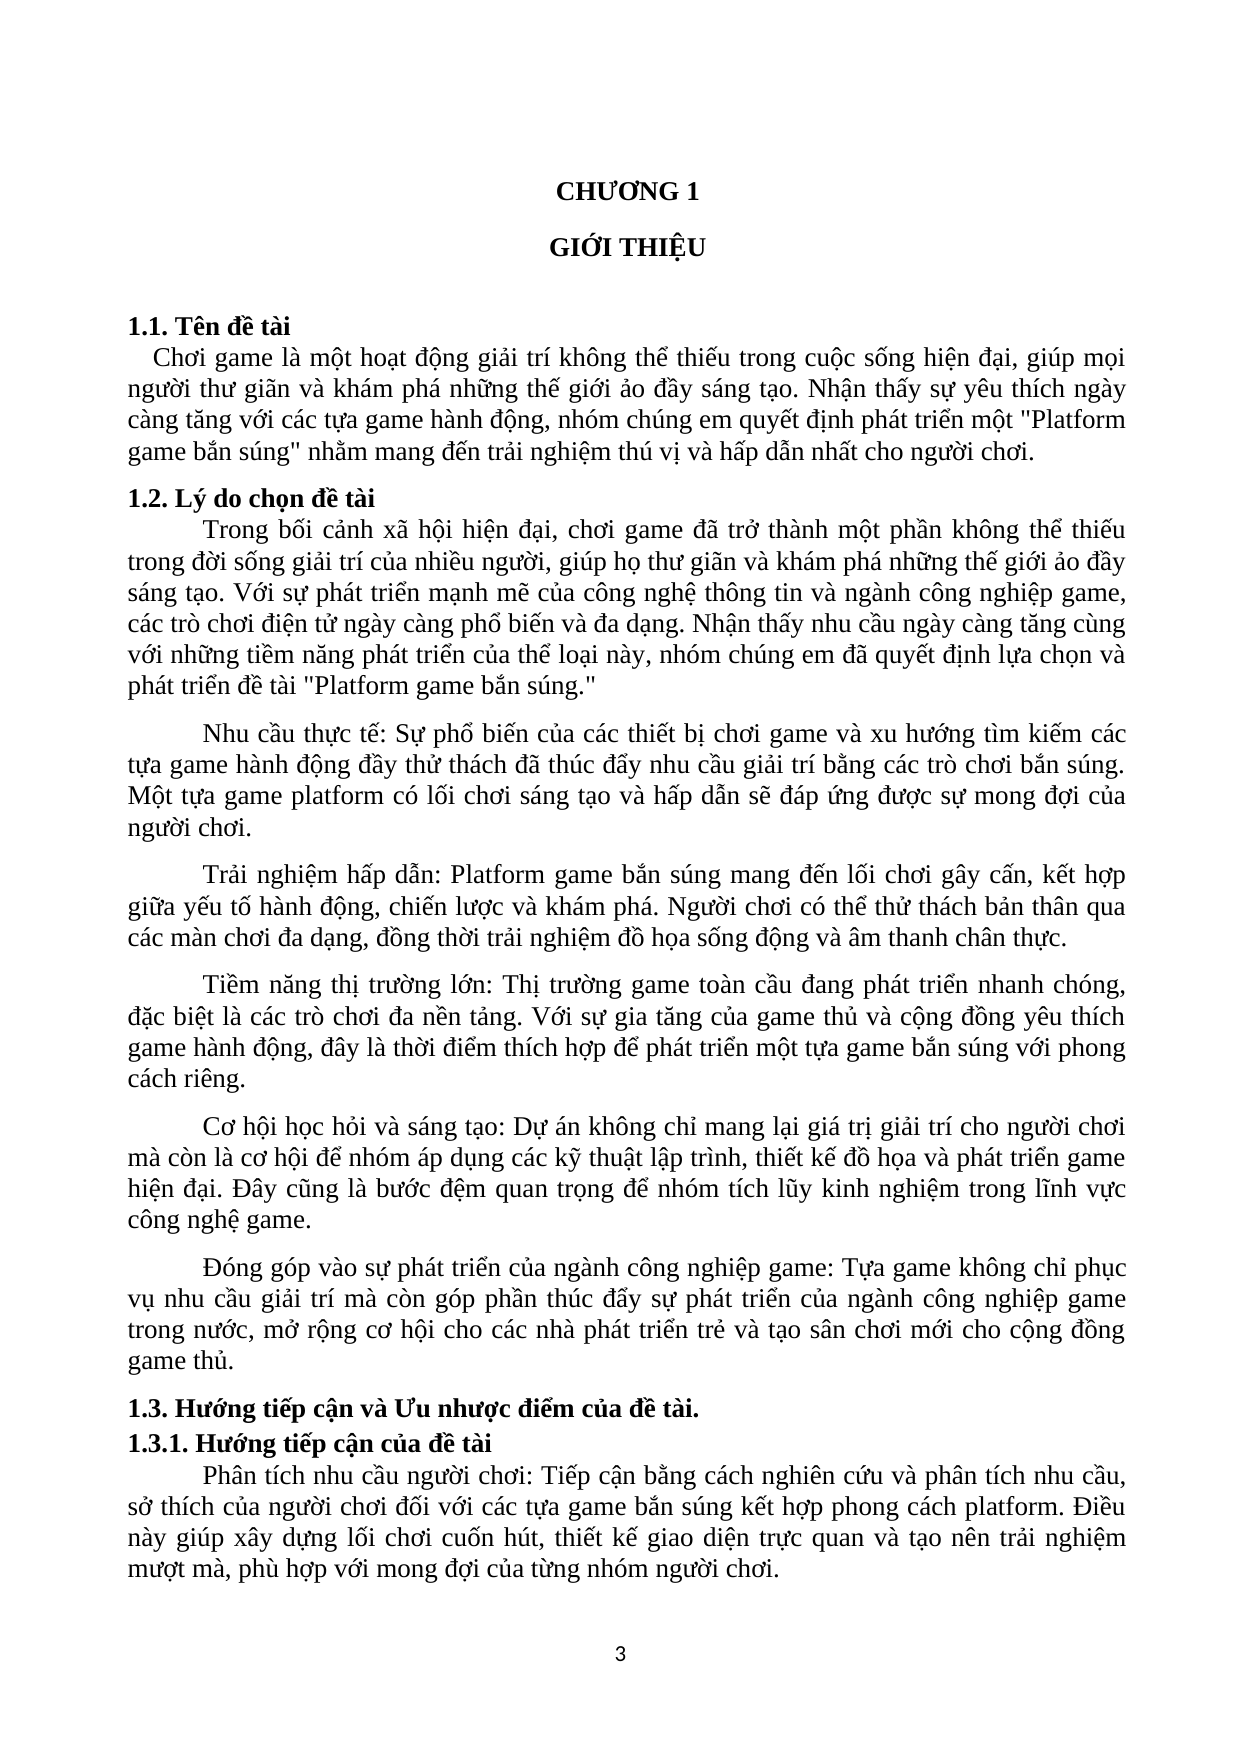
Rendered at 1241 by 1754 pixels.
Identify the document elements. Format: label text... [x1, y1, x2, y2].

text Nhu cầu thực tế: Sự phổ biến của các thiết bị chơi game và xu hướng tìm kiếm các tựa game hành động đầy thử thách đã thúc đẩy nhu cầu giải trí bằng các trò chơi bắn súng. Một tựa game platform có lối chơi sáng tạo và hấp dẫn sẽ đáp ứng được sự mong đợi của người chơi. [127, 717, 1128, 842]
subtitle CHƯƠNG 1 [127, 175, 1128, 206]
subtitle 1.2. Lý do chọn đề tài [127, 482, 1128, 514]
subtitle GIỚI THIỆU [127, 231, 1128, 262]
text Chơi game là một hoạt động giải trí không thể thiếu trong cuộc sống hiện đại, giúp mọi người thư giãn và khám phá những thế giới ảo đầy sáng tạo. Nhận thấy sự yêu thích ngày càng tăng với các tựa game hành động, nhóm chúng em quyết định phát triển một "Platform game bắn súng" nhằm mang đến trải nghiệm thú vị và hấp dẫn nhất cho người chơi. [127, 341, 1128, 466]
subtitle 1.3.1. Hướng tiếp cận của đề tài [127, 1428, 1128, 1459]
text Cơ hội học hỏi và sáng tạo: Dự án không chỉ mang lại giá trị giải trí cho người chơi mà còn là cơ hội để nhóm áp dụng các kỹ thuật lập trình, thiết kế đồ họa và phát triển game hiện đại. Đây cũng là bước đệm quan trọng để nhóm tích lũy kinh nghiệm trong lĩnh vực công nghệ game. [127, 1110, 1128, 1234]
text Đóng góp vào sự phát triển của ngành công nghiệp game: Tựa game không chỉ phục vụ nhu cầu giải trí mà còn góp phần thúc đẩy sự phát triển của ngành công nghiệp game trong nước, mở rộng cơ hội cho các nhà phát triển trẻ và tạo sân chơi mới cho cộng đồng game thủ. [127, 1251, 1128, 1376]
text Trải nghiệm hấp dẫn: Platform game bắn súng mang đến lối chơi gây cấn, kết hợp giữa yếu tố hành động, chiến lược và khám phá. Người chơi có thể thử thách bản thân qua các màn chơi đa dạng, đồng thời trải nghiệm đồ họa sống động và âm thanh chân thực. [127, 858, 1128, 952]
text Phân tích nhu cầu người chơi: Tiếp cận bằng cách nghiên cứu và phân tích nhu cầu, sở thích của người chơi đối với các tựa game bắn súng kết hợp phong cách platform. Điều này giúp xây dựng lối chơi cuốn hút, thiết kế giao diện trực quan và tạo nên trải nghiệm mượt mà, phù hợp với mong đợi của từng nhóm người chơi. [127, 1459, 1128, 1583]
subtitle 1.3. Hướng tiếp cận và Ưu nhược điểm của đề tài. [127, 1392, 1128, 1423]
text Tiềm năng thị trường lớn: Thị trường game toàn cầu đang phát triển nhanh chóng, đặc biệt là các trò chơi đa nền tảng. Với sự gia tăng của game thủ và cộng đồng yêu thích game hành động, đây là thời điểm thích hợp để phát triển một tựa game bắn súng với phong cách riêng. [127, 968, 1128, 1093]
text Trong bối cảnh xã hội hiện đại, chơi game đã trở thành một phần không thể thiếu trong đời sống giải trí của nhiều người, giúp họ thư giãn và khám phá những thế giới ảo đầy sáng tạo. Với sự phát triển mạnh mẽ của công nghệ thông tin và ngành công nghiệp game, các trò chơi điện tử ngày càng phổ biến và đa dạng. Nhận thấy nhu cầu ngày càng tăng cùng với những tiềm năng phát triển của thể loại này, nhóm chúng em đã quyết định lựa chọn và phát triển đề tài "Platform game bắn súng." [127, 514, 1128, 701]
subtitle 1.1. Tên đề tài [127, 310, 1128, 341]
